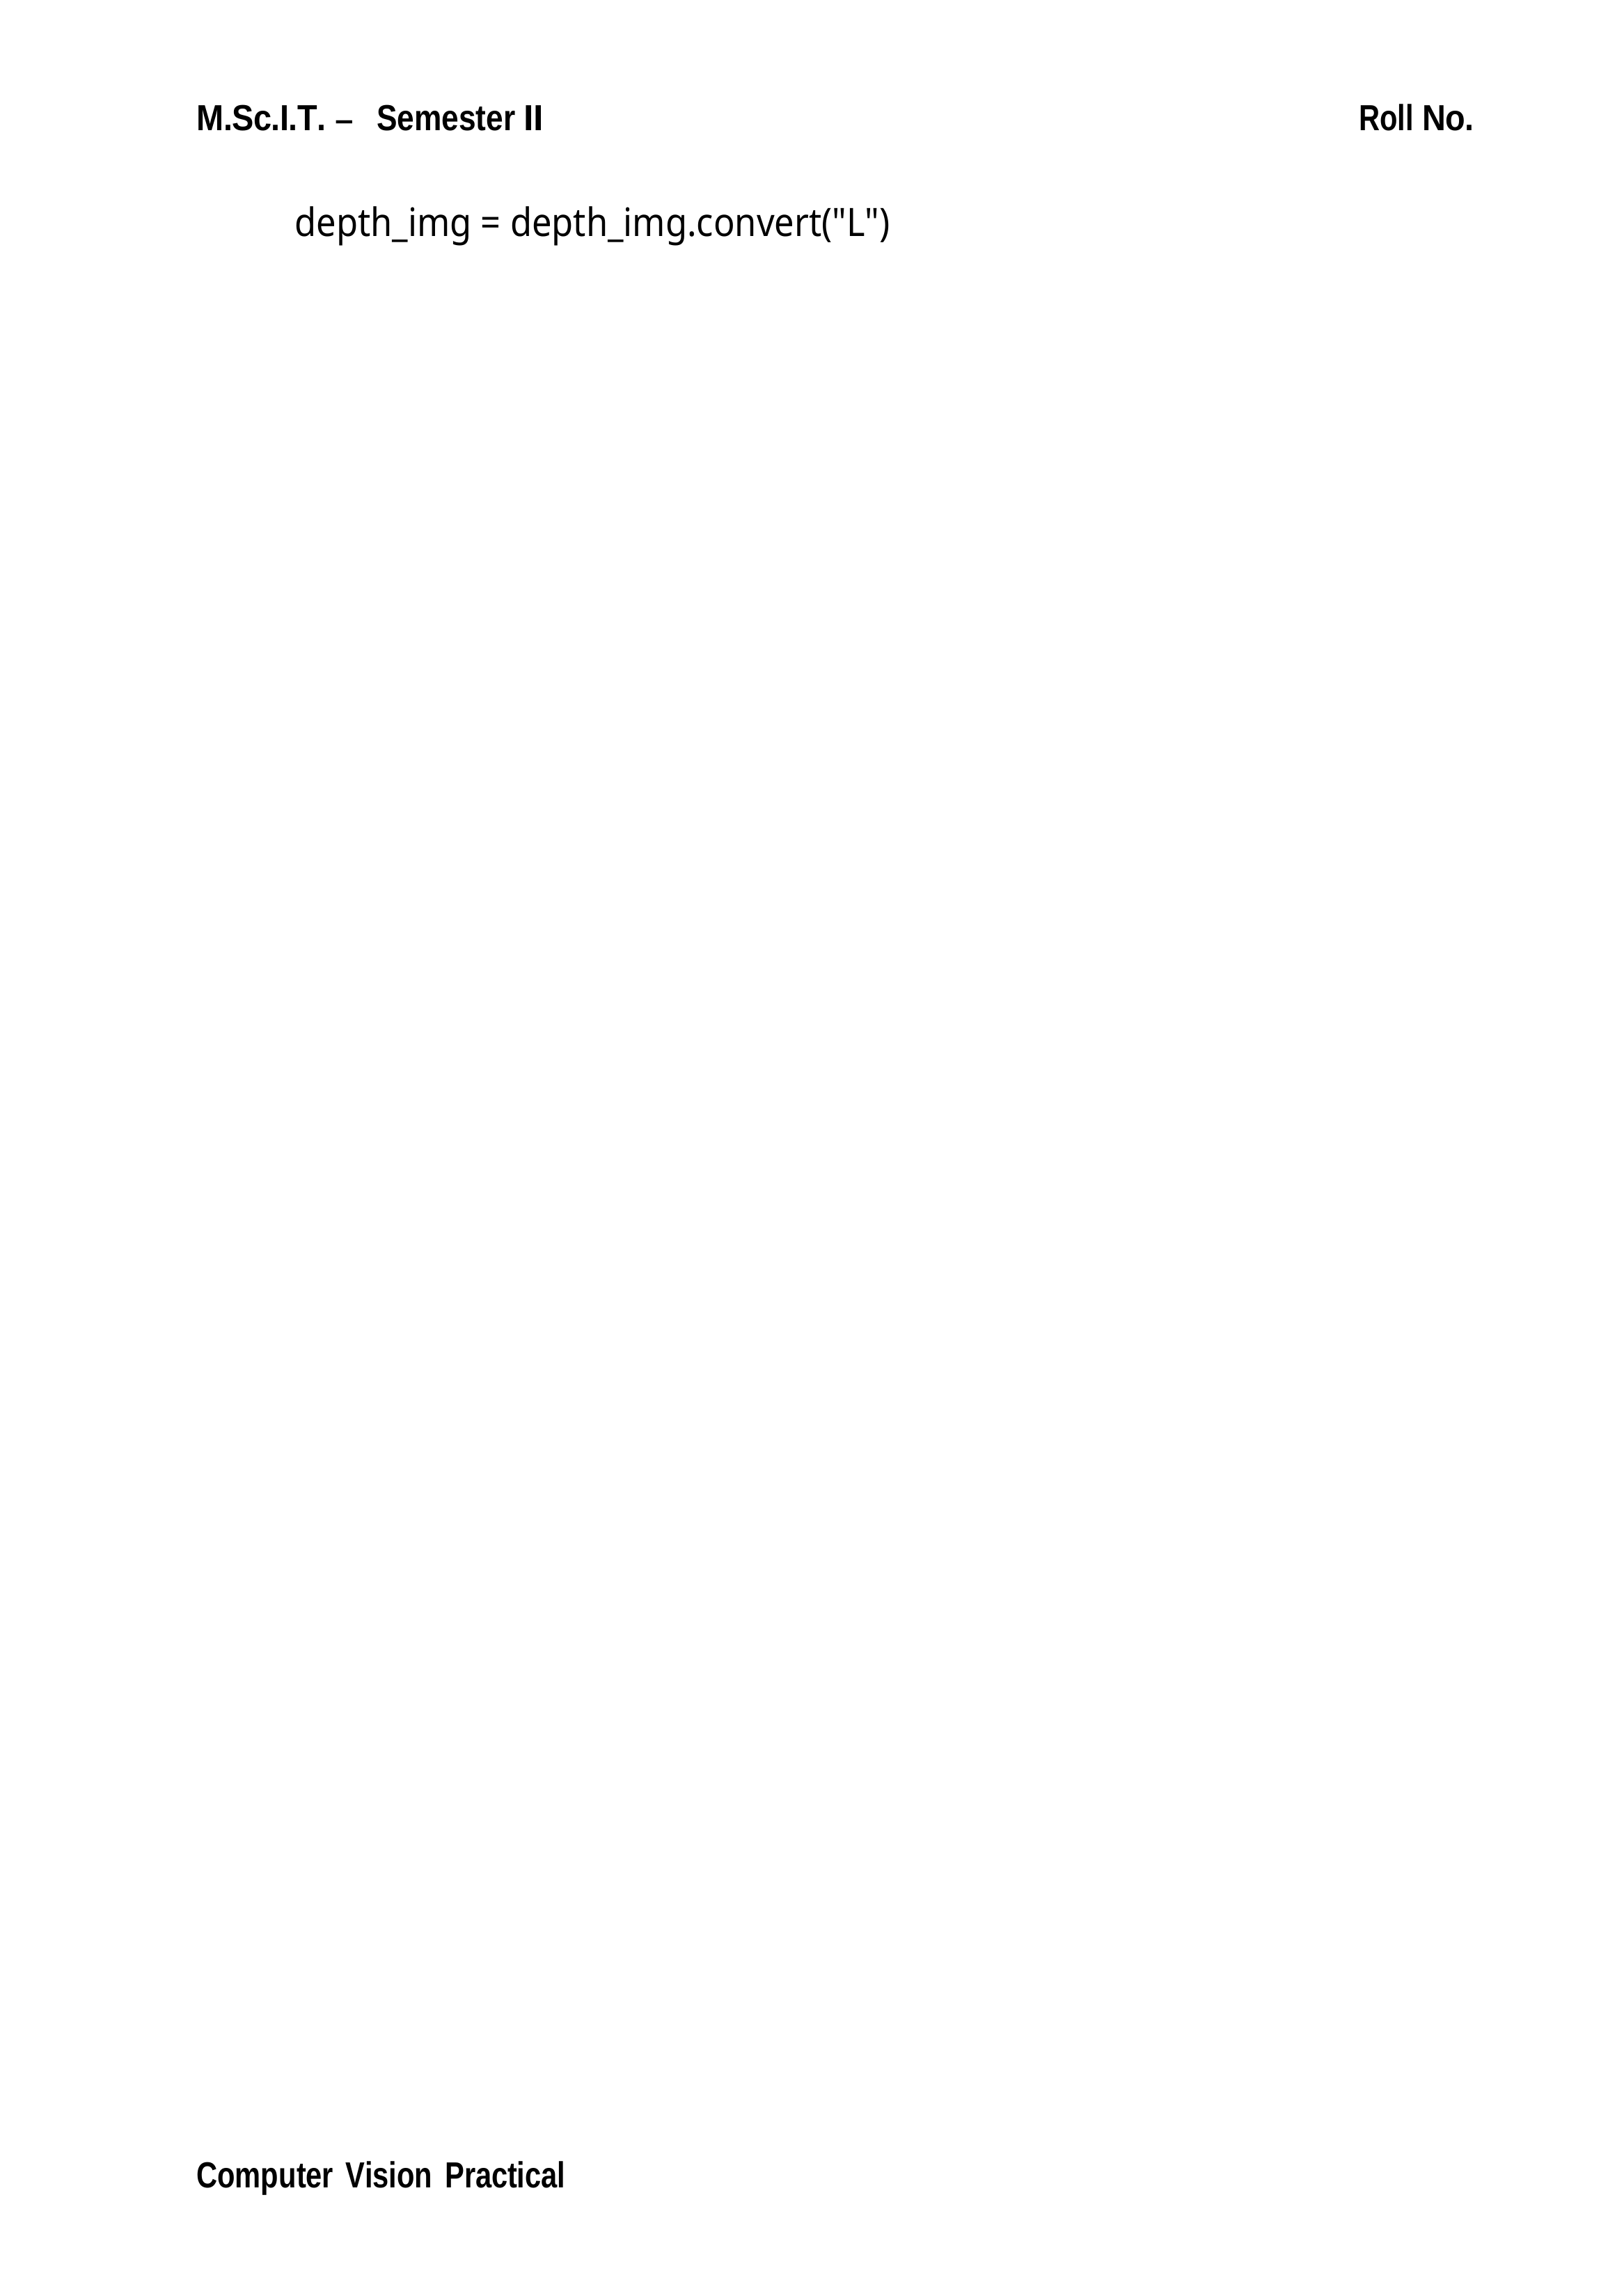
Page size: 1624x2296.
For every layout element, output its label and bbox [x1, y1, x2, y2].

text [290, 194, 1156, 248]
